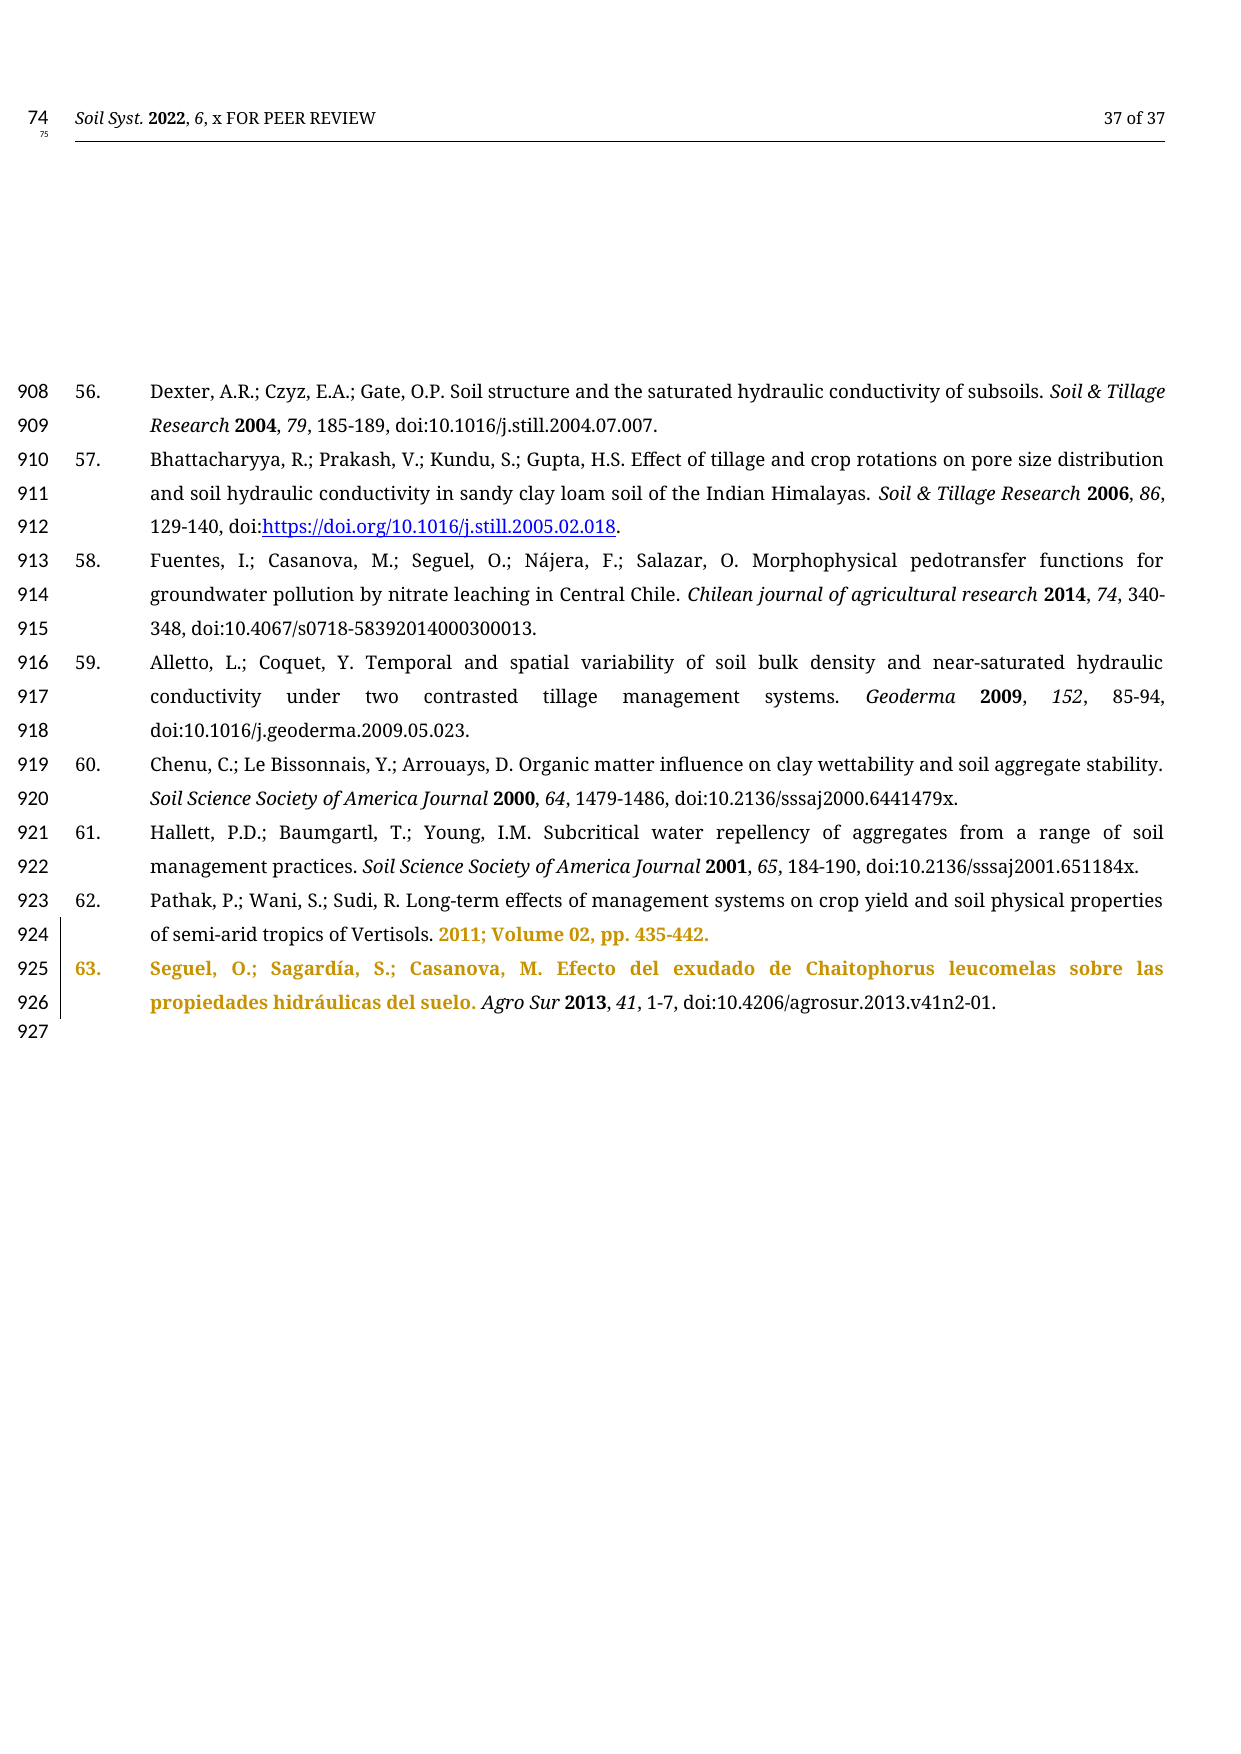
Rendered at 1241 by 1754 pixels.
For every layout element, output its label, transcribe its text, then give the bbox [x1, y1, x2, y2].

text 63. Seguel, O.; Sagardía, S.; Casanova, M. Efecto del exudado de Chaitophorus leucomelas sobre las propiedades hidráulicas del suelo. Agro Sur 2013, 41, 1-7, doi:10.4206/agrosur.2013.v41n2-01. [75, 951, 1165, 1019]
text 56. Dexter, A.R.; Czyz, E.A.; Gate, O.P. Soil structure and the saturated hydraulic conductivity of subsoils. Soil & Tillage Research 2004, 79, 185-189, doi:10.1016/j.still.2004.07.007. [75, 374, 1165, 442]
text 61. Hallett, P.D.; Baumgartl, T.; Young, I.M. Subcritical water repellency of aggregates from a range of soil management practices. Soil Science Society of America Journal 2001, 65, 184-190, doi:10.2136/sssaj2001.651184x. [75, 815, 1165, 883]
text 58. Fuentes, I.; Casanova, M.; Seguel, O.; Nájera, F.; Salazar, O. Morphophysical pedotransfer functions for groundwater pollution by nitrate leaching in Central Chile. Chilean journal of agricultural research 2014, 74, 340-348, doi:10.4067/s0718-58392014000300013. [75, 543, 1165, 645]
text 62. Pathak, P.; Wani, S.; Sudi, R. Long-term effects of management systems on crop yield and soil physical properties of semi-arid tropics of Vertisols. 2011; Volume 02, pp. 435-442. [75, 883, 1165, 951]
text 60. Chenu, C.; Le Bissonnais, Y.; Arrouays, D. Organic matter influence on clay wettability and soil aggregate stability. Soil Science Society of America Journal 2000, 64, 1479-1486, doi:10.2136/sssaj2000.6441479x. [75, 747, 1165, 815]
text 59. Alletto, L.; Coquet, Y. Temporal and spatial variability of soil bulk density and near-saturated hydraulic conductivity under two contrasted tillage management systems. Geoderma 2009, 152, 85-94, doi:10.1016/j.geoderma.2009.05.023. [75, 645, 1165, 747]
text 57. Bhattacharyya, R.; Prakash, V.; Kundu, S.; Gupta, H.S. Effect of tillage and crop rotations on pore size distribution and soil hydraulic conductivity in sandy clay loam soil of the Indian Himalayas. Soil & Tillage Research 2006, 86, 129-140, doi:https://doi.org/10.1016/j.still.2005.02.018. [75, 442, 1165, 543]
